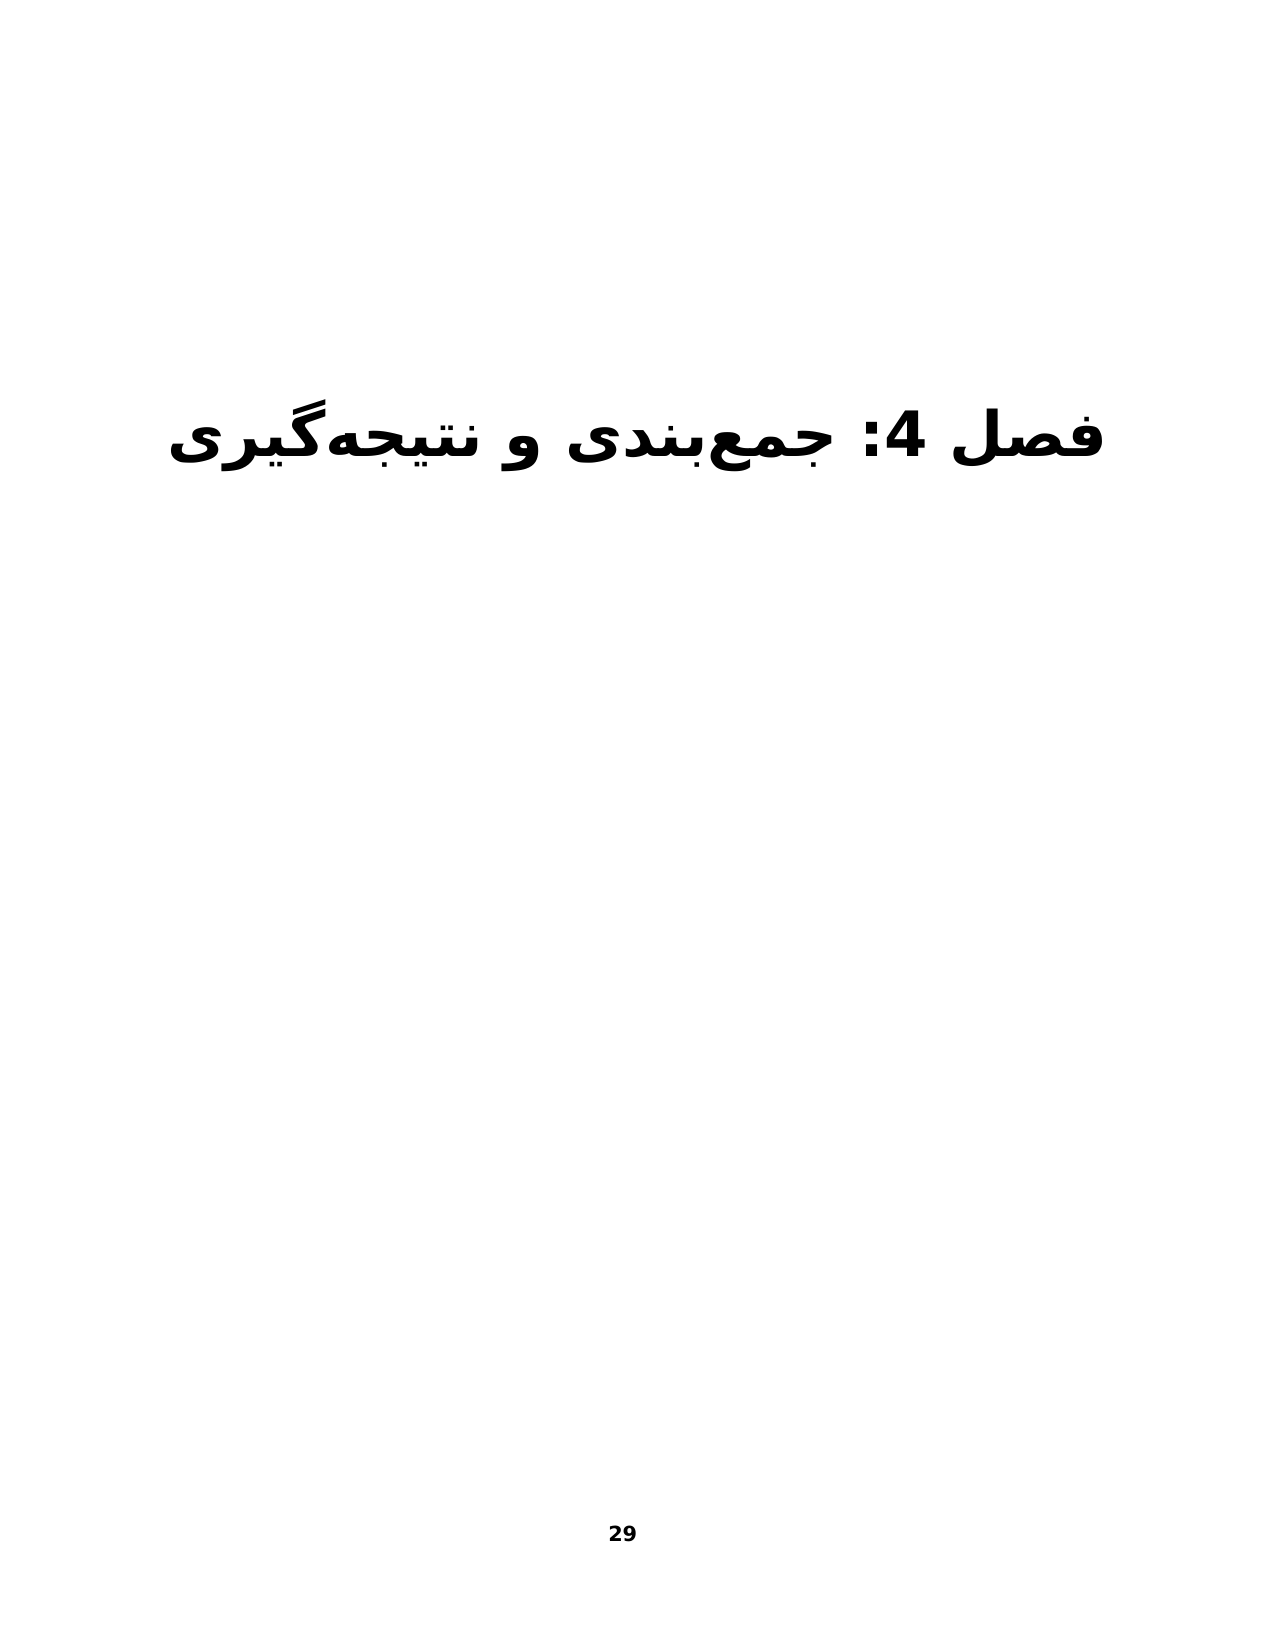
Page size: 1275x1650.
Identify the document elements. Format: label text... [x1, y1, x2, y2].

subtitle جمع‌بندی و نتیجه‎‌گیری [150, 398, 1125, 471]
